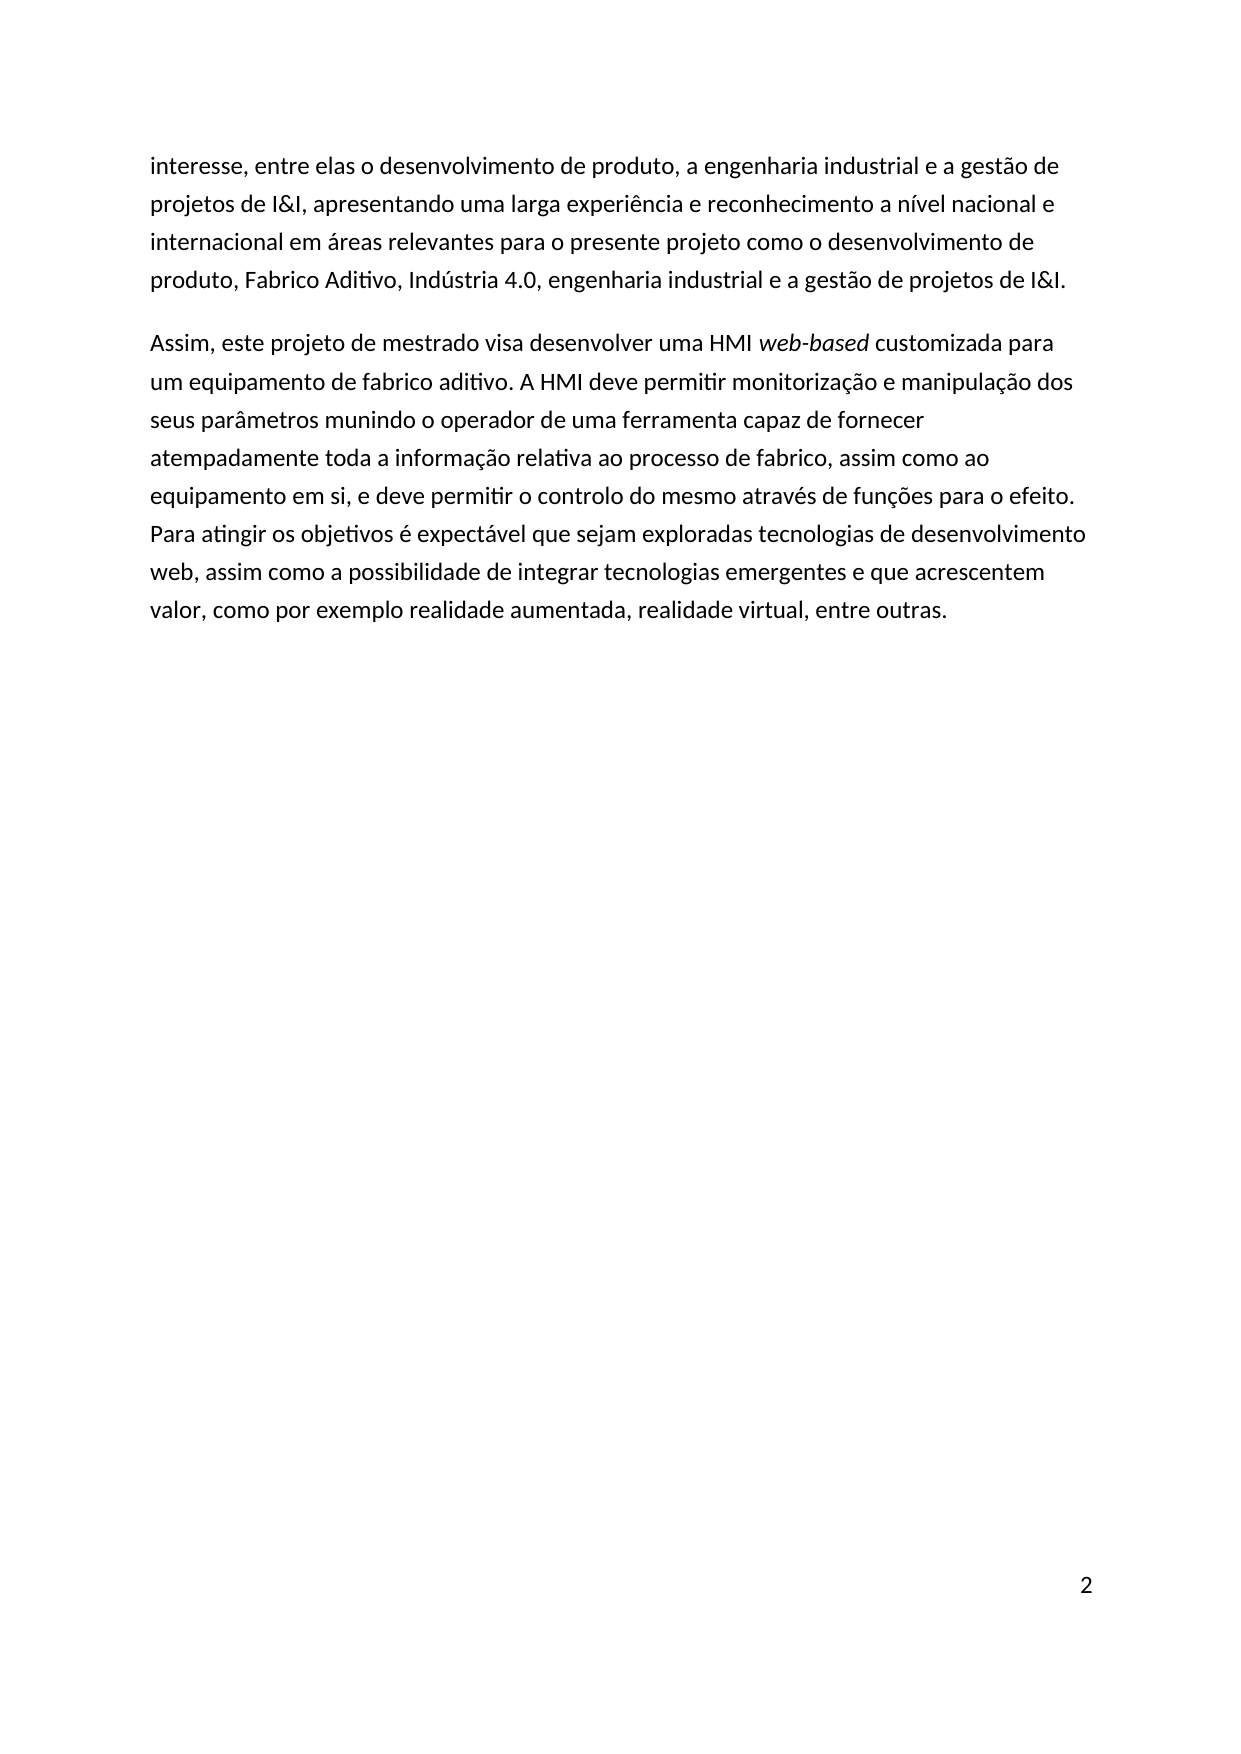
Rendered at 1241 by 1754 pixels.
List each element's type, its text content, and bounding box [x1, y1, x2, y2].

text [150, 150, 1095, 295]
text Assim, este projeto de mestrado visa desenvolver uma HMI web-based customizada para um equipamento de fabrico aditivo. A HMI deve permitir monitorização e manipulação dos seus parâmetros munindo o operador de uma ferramenta capaz de fornecer atempadamente toda a informação relativa ao processo de fabrico, assim como ao equipamento em si, e deve permitir o controlo do mesmo através de funções para o efeito. Para atingir os objetivos é expectável que sejam exploradas tecnologias de desenvolvimento web, assim como a possibilidade de integrar tecnologias emergentes e que acrescentem valor, como por exemplo realidade aumentada, realidade virtual, entre outras. [150, 327, 1092, 625]
